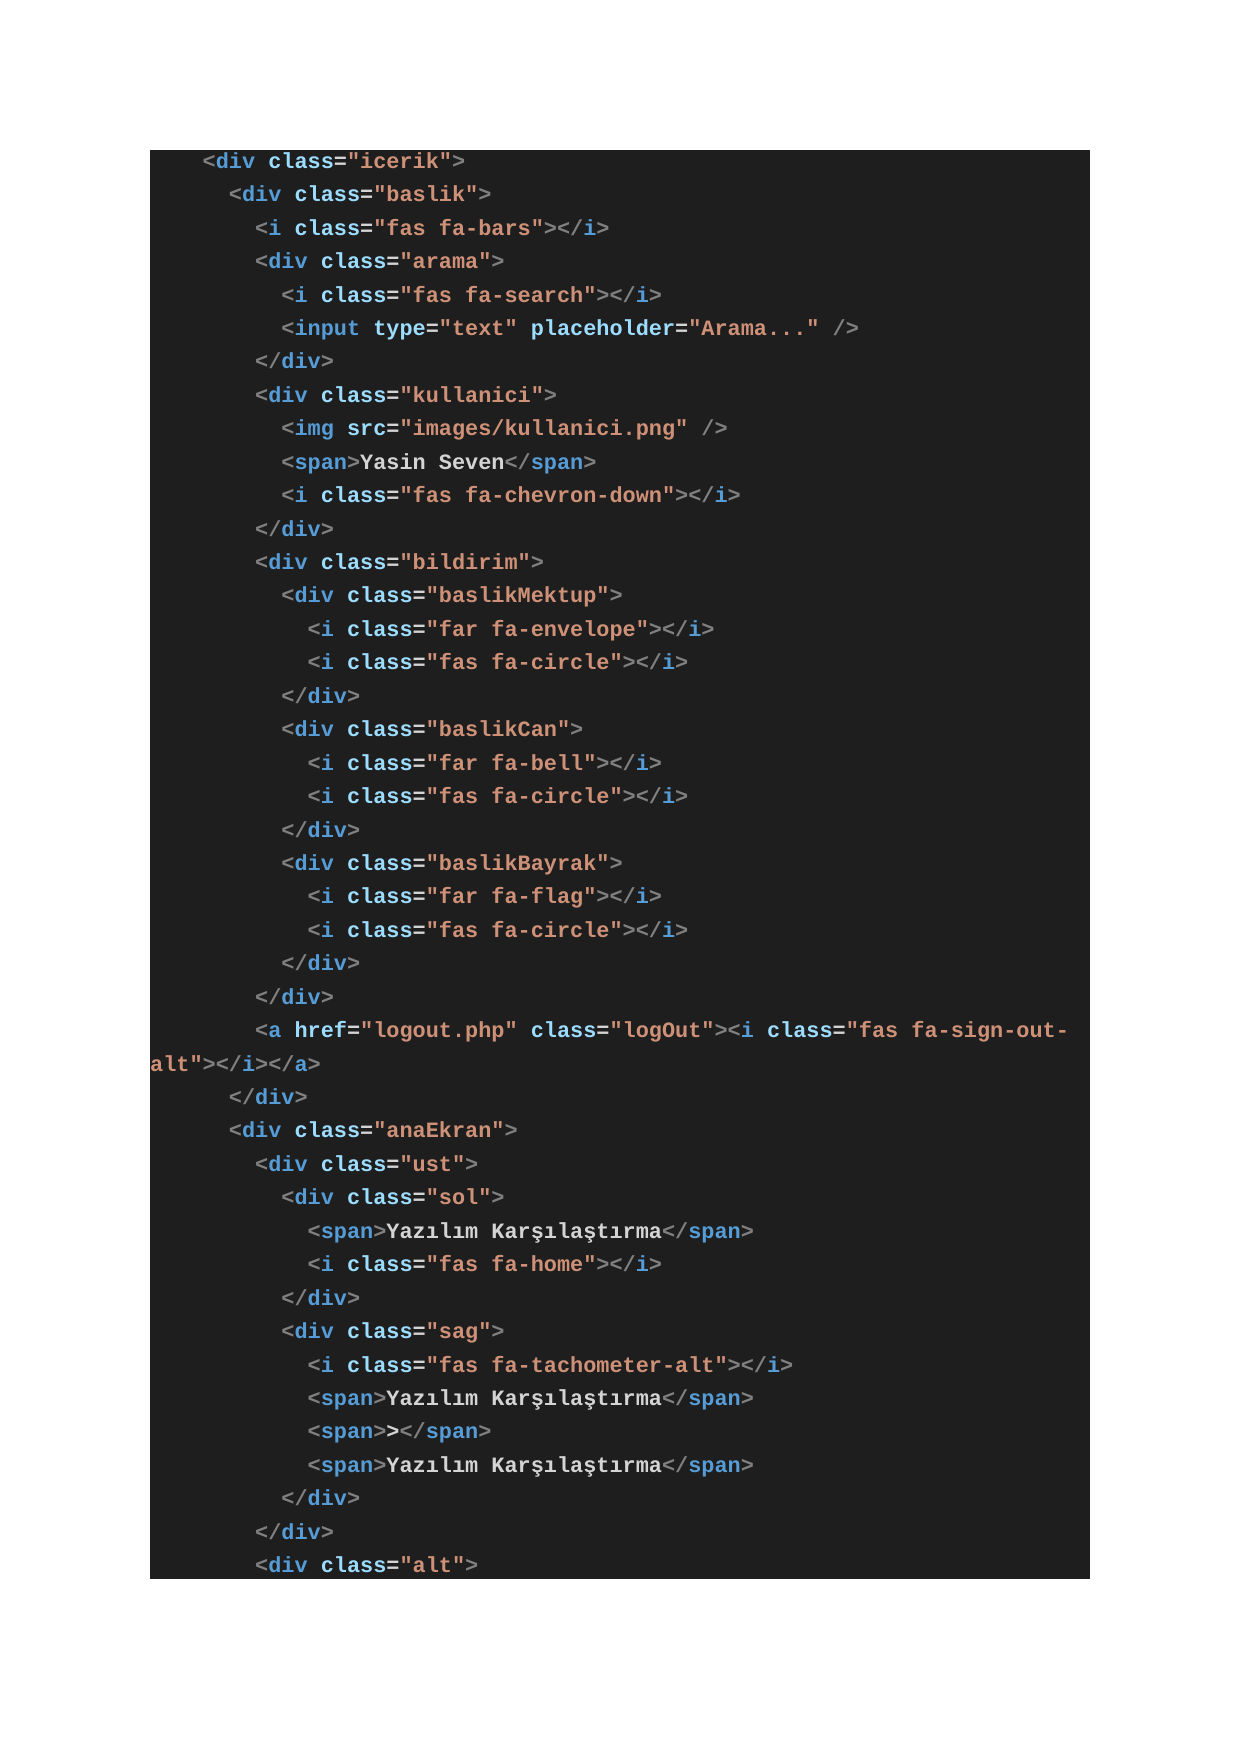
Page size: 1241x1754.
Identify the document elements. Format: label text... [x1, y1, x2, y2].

text <span>Yasin Seven</span> [150, 451, 1090, 476]
text </div> [150, 685, 1090, 710]
text <i class="far fa-flag"></i> [150, 886, 1090, 910]
text <div class="anaEkran"> [150, 1120, 1090, 1144]
text <div class="baslik"> [150, 183, 1090, 208]
text <i class="far fa-envelope"></i> [150, 618, 1090, 643]
text <div class="bildirim"> [150, 551, 1090, 576]
text <i class="fas fa-tachometer-alt"></i> [150, 1354, 1090, 1378]
text <div class="arama"> [150, 250, 1090, 275]
text <i class="fas fa-home"></i> [150, 1253, 1090, 1278]
text </div> [150, 1287, 1090, 1312]
text <div class="baslikMektup"> [150, 585, 1090, 609]
text <i class="fas fa-chevron-down"></i> [150, 484, 1090, 509]
text <div class="sag"> [150, 1320, 1090, 1345]
text </div> [150, 1086, 1090, 1111]
text <span>></span> [150, 1421, 1090, 1445]
text <div class="kullanici"> [150, 384, 1090, 409]
text <img src="images/kullanici.png" /> [150, 417, 1090, 442]
text </div> [150, 986, 1090, 1011]
text <i class="fas fa-circle"></i> [150, 785, 1090, 810]
text </div> [150, 351, 1090, 375]
text <a href="logout.php" class="logOut"><i class="fas fa-sign-out-alt"></i></a> [150, 1019, 1090, 1078]
text </div> [150, 1521, 1090, 1546]
text <div class="baslikCan"> [150, 718, 1090, 743]
text <i class="fas fa-search"></i> [150, 284, 1090, 308]
text </div> [150, 952, 1090, 977]
text <div class="alt"> [150, 1554, 1090, 1579]
text <i class="fas fa-bars"></i> [150, 217, 1090, 242]
text <i class="far fa-bell"></i> [150, 752, 1090, 777]
text <span>Yazılım Karşılaştırma</span> [150, 1454, 1090, 1479]
text <div class="ust"> [150, 1153, 1090, 1178]
text <input type="text" placeholder="Arama..." /> [150, 317, 1090, 342]
text </div> [150, 1487, 1090, 1512]
text <span>Yazılım Karşılaştırma</span> [150, 1387, 1090, 1412]
text <div class="icerik"> [150, 150, 1090, 175]
text <div class="sol"> [150, 1187, 1090, 1211]
text <span>Yazılım Karşılaştırma</span> [150, 1220, 1090, 1245]
text </div> [150, 518, 1090, 543]
text <div class="baslikBayrak"> [150, 852, 1090, 877]
text </div> [150, 819, 1090, 843]
text <i class="fas fa-circle"></i> [150, 919, 1090, 944]
text <i class="fas fa-circle"></i> [150, 652, 1090, 676]
